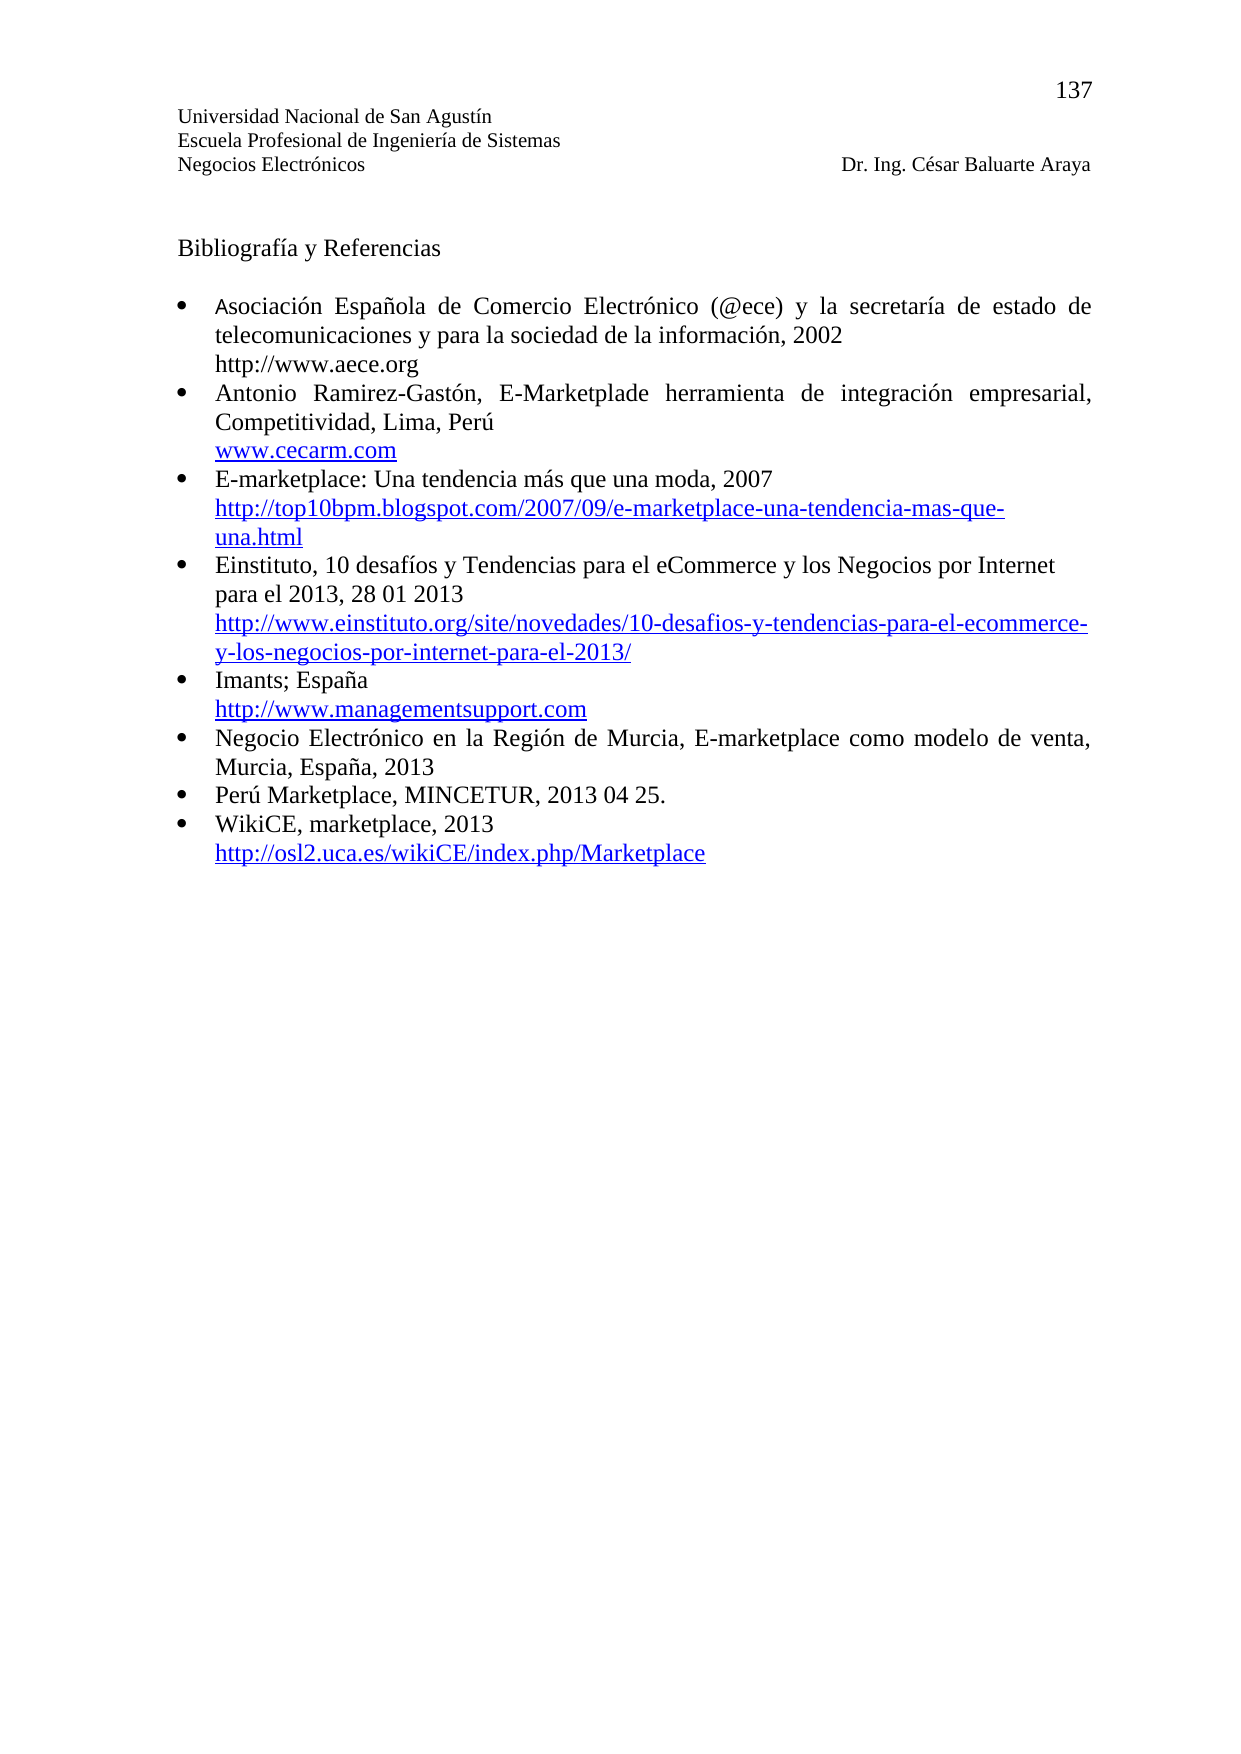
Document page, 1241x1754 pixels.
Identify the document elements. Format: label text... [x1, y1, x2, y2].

list http://www.aece.org [215, 349, 1092, 378]
list Negocio Electrónico en la Región de Murcia, E-marketplace como modelo de venta, Murcia, España, 2013 [177, 723, 1092, 780]
list WikiCE, marketplace, 2013 [177, 809, 1092, 838]
list www.cecarm.com [215, 435, 1092, 464]
list http://osl2.uca.es/wikiCE/index.php/Marketplace [215, 838, 1092, 867]
list http://www.einstituto.org/site/novedades/10-desafios-y-tendencias-para-el-ecommerce-y-los-negocios-por-internet-para-el-2013/ [215, 608, 1092, 665]
list Asociación Española de Comercio Electrónico (@ece) y la secretaría de estado de telecomunicaciones y para la sociedad de la información, 2002 [177, 291, 1092, 349]
text Bibliografía y Referencias [177, 233, 1092, 262]
list E-marketplace: Una tendencia más que una moda, 2007 [177, 464, 1092, 493]
list Perú Marketplace, MINCETUR, 2013 04 25. [177, 780, 1092, 809]
list Einstituto, 10 desafíos y Tendencias para el eCommerce y los Negocios por Internet para el 2013, 28 01 2013 [177, 550, 1092, 608]
list http://www.managementsupport.com [215, 694, 1092, 723]
list http://top10bpm.blogspot.com/2007/09/e-marketplace-una-tendencia-mas-que-una.html [215, 493, 1092, 550]
list Antonio Ramirez-Gastón, E-Marketplade herramienta de integración empresarial, Competitividad, Lima, Perú [177, 378, 1092, 435]
list Imants; España [177, 665, 1092, 694]
